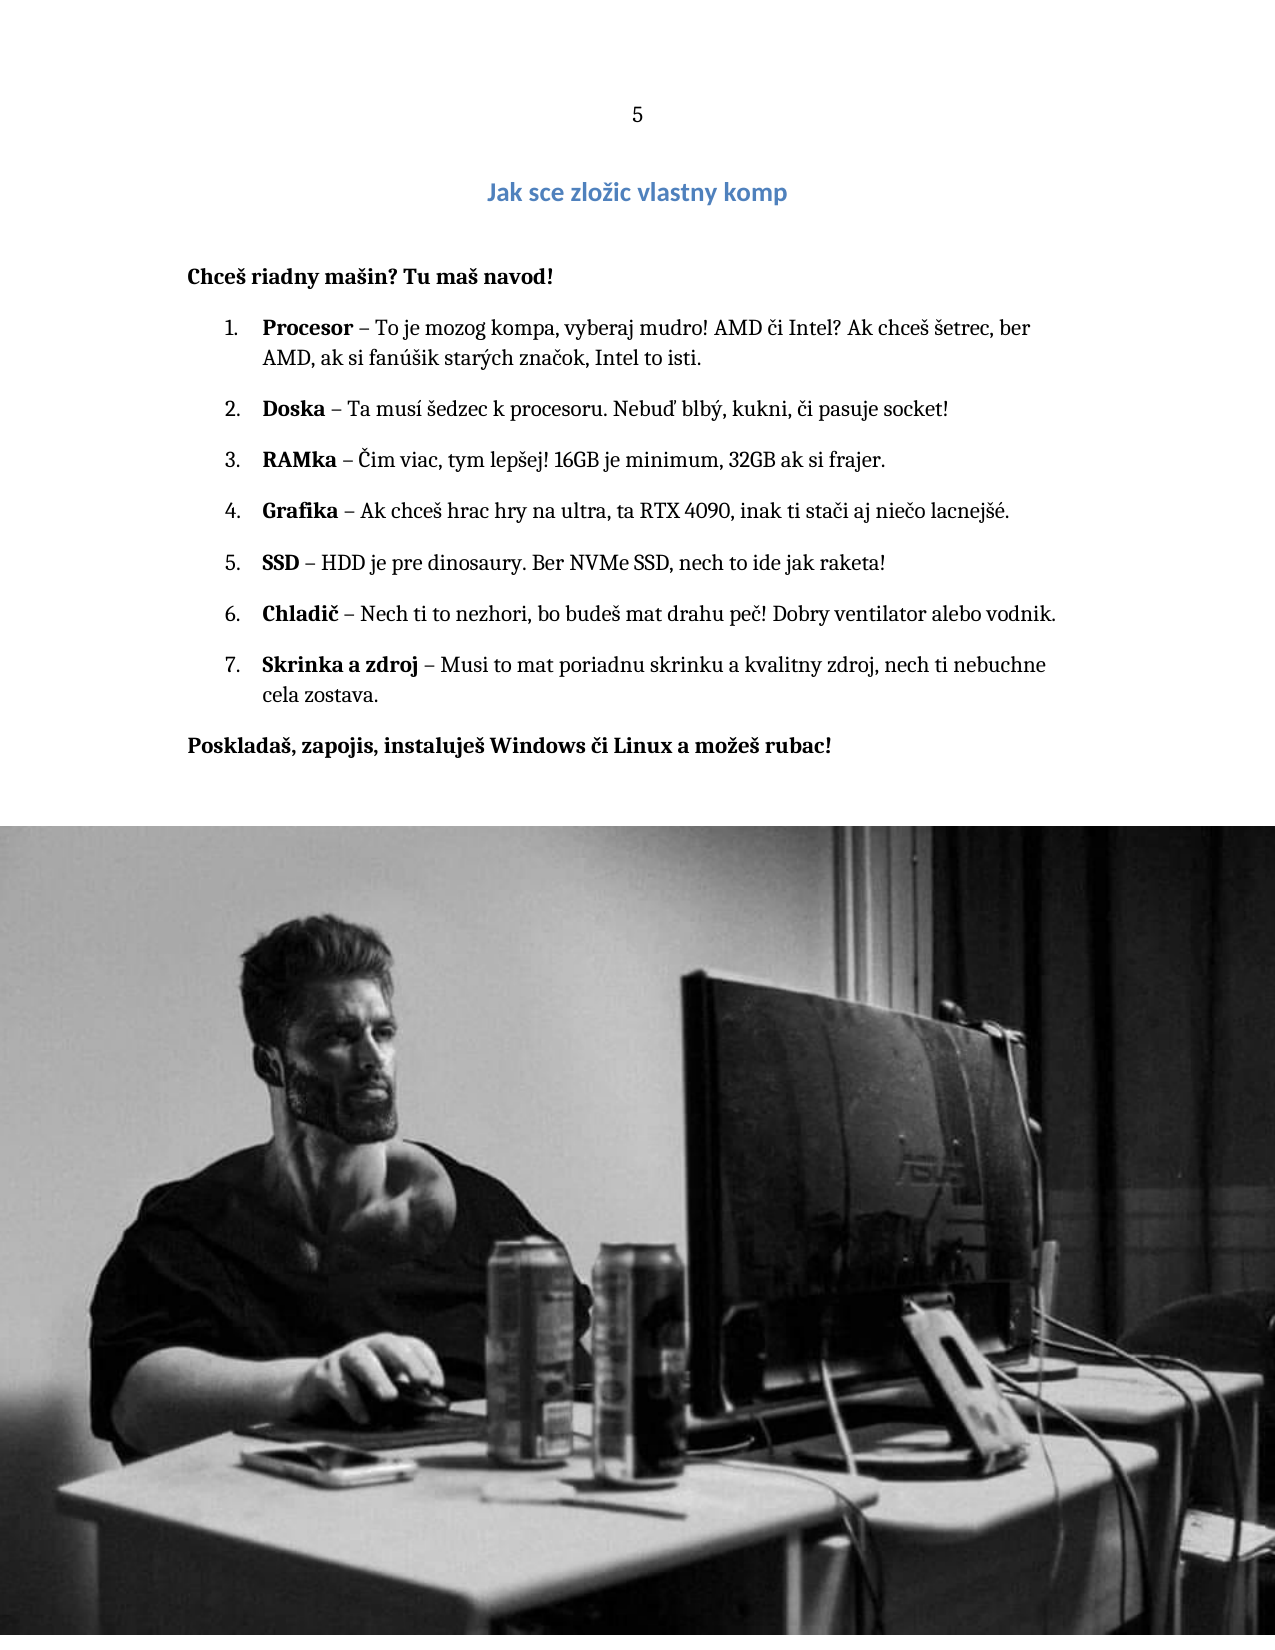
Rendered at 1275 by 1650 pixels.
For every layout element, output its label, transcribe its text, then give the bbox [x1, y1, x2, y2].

text Poskladaš, zapojis, instaluješ Windows či Linux a možeš rubac! [187, 733, 1087, 759]
subtitle Jak sce zložic vlastny komp [187, 175, 1087, 208]
list SSD – HDD je pre dinosaury. Ber NVMe SSD, nech to ide jak raketa! [225, 549, 1087, 576]
picture [0, 826, 1275, 1635]
list Doska – Ta musí šedzec k procesoru. Nebuď blbý, kukni, či pasuje socket! [225, 396, 1087, 422]
text Chceš riadny mašin? Tu maš navod! [187, 264, 1087, 290]
list Chladič – Nech ti to nezhori, bo budeš mat drahu peč! Dobry ventilator alebo vodnik. [225, 600, 1087, 627]
list Skrinka a zdroj – Musi to mat poriadnu skrinku a kvalitny zdroj, nech ti nebuchne cela zostava. [225, 651, 1087, 708]
list Grafika – Ak chceš hrac hry na ultra, ta RTX 4090, inak ti stači aj niečo lacnejšé. [225, 498, 1087, 524]
list RAMka – Čim viac, tym lepšej! 16GB je minimum, 32GB ak si frajer. [225, 447, 1087, 473]
list Procesor – To je mozog kompa, vyberaj mudro! AMD či Intel? Ak chceš šetrec, ber AMD, ak si fanúšik starých značok, Intel to isti. [225, 315, 1087, 371]
